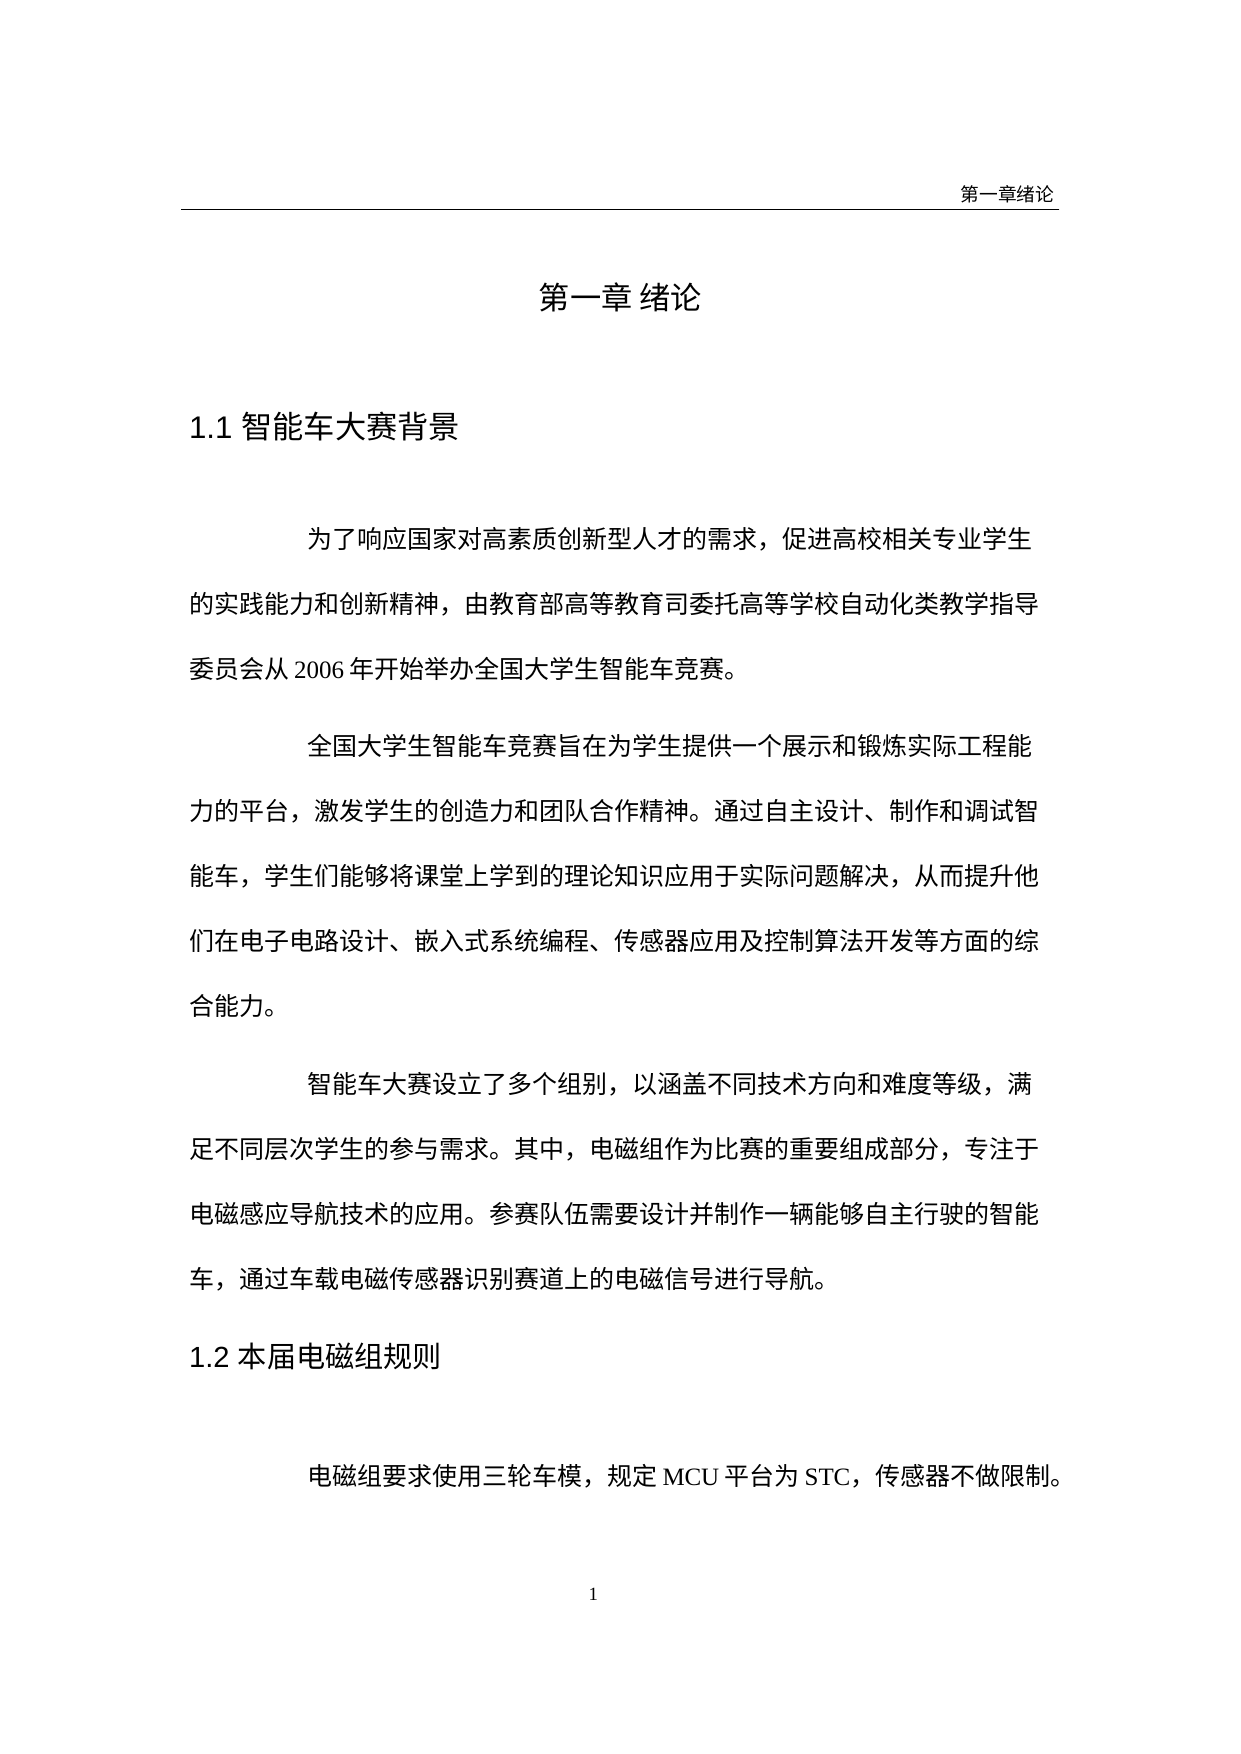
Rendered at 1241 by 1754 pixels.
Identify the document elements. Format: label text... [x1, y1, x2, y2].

text 电磁组要求使用三轮车模，规定MCU平台为STC，传感器不做限制。 [189, 1442, 1051, 1507]
text 为了响应国家对高素质创新型人才的需求，促进高校相关专业学生的实践能力和创新精神，由教育部高等教育司委托高等学校自动化类教学指导委员会从2006年开始举办全国大学生智能车竞赛。 [189, 505, 1051, 700]
list 智能车大赛背景 [189, 392, 1051, 457]
text 智能车大赛设立了多个组别，以涵盖不同技术方向和难度等级，满足不同层次学生的参与需求。其中，电磁组作为比赛的重要组成部分，专注于电磁感应导航技术的应用。参赛队伍需要设计并制作一辆能够自主行驶的智能车，通过车载电磁传感器识别赛道上的电磁信号进行导航。 [189, 1050, 1051, 1310]
text 全国大学生智能车竞赛旨在为学生提供一个展示和锻炼实际工程能力的平台，激发学生的创造力和团队合作精神。通过自主设计、制作和调试智能车，学生们能够将课堂上学到的理论知识应用于实际问题解决，从而提升他们在电子电路设计、嵌入式系统编程、传感器应用及控制算法开发等方面的综合能力。 [189, 712, 1051, 1037]
list 绪论 [189, 263, 1051, 328]
list 本届电磁组规则 [189, 1322, 1051, 1387]
